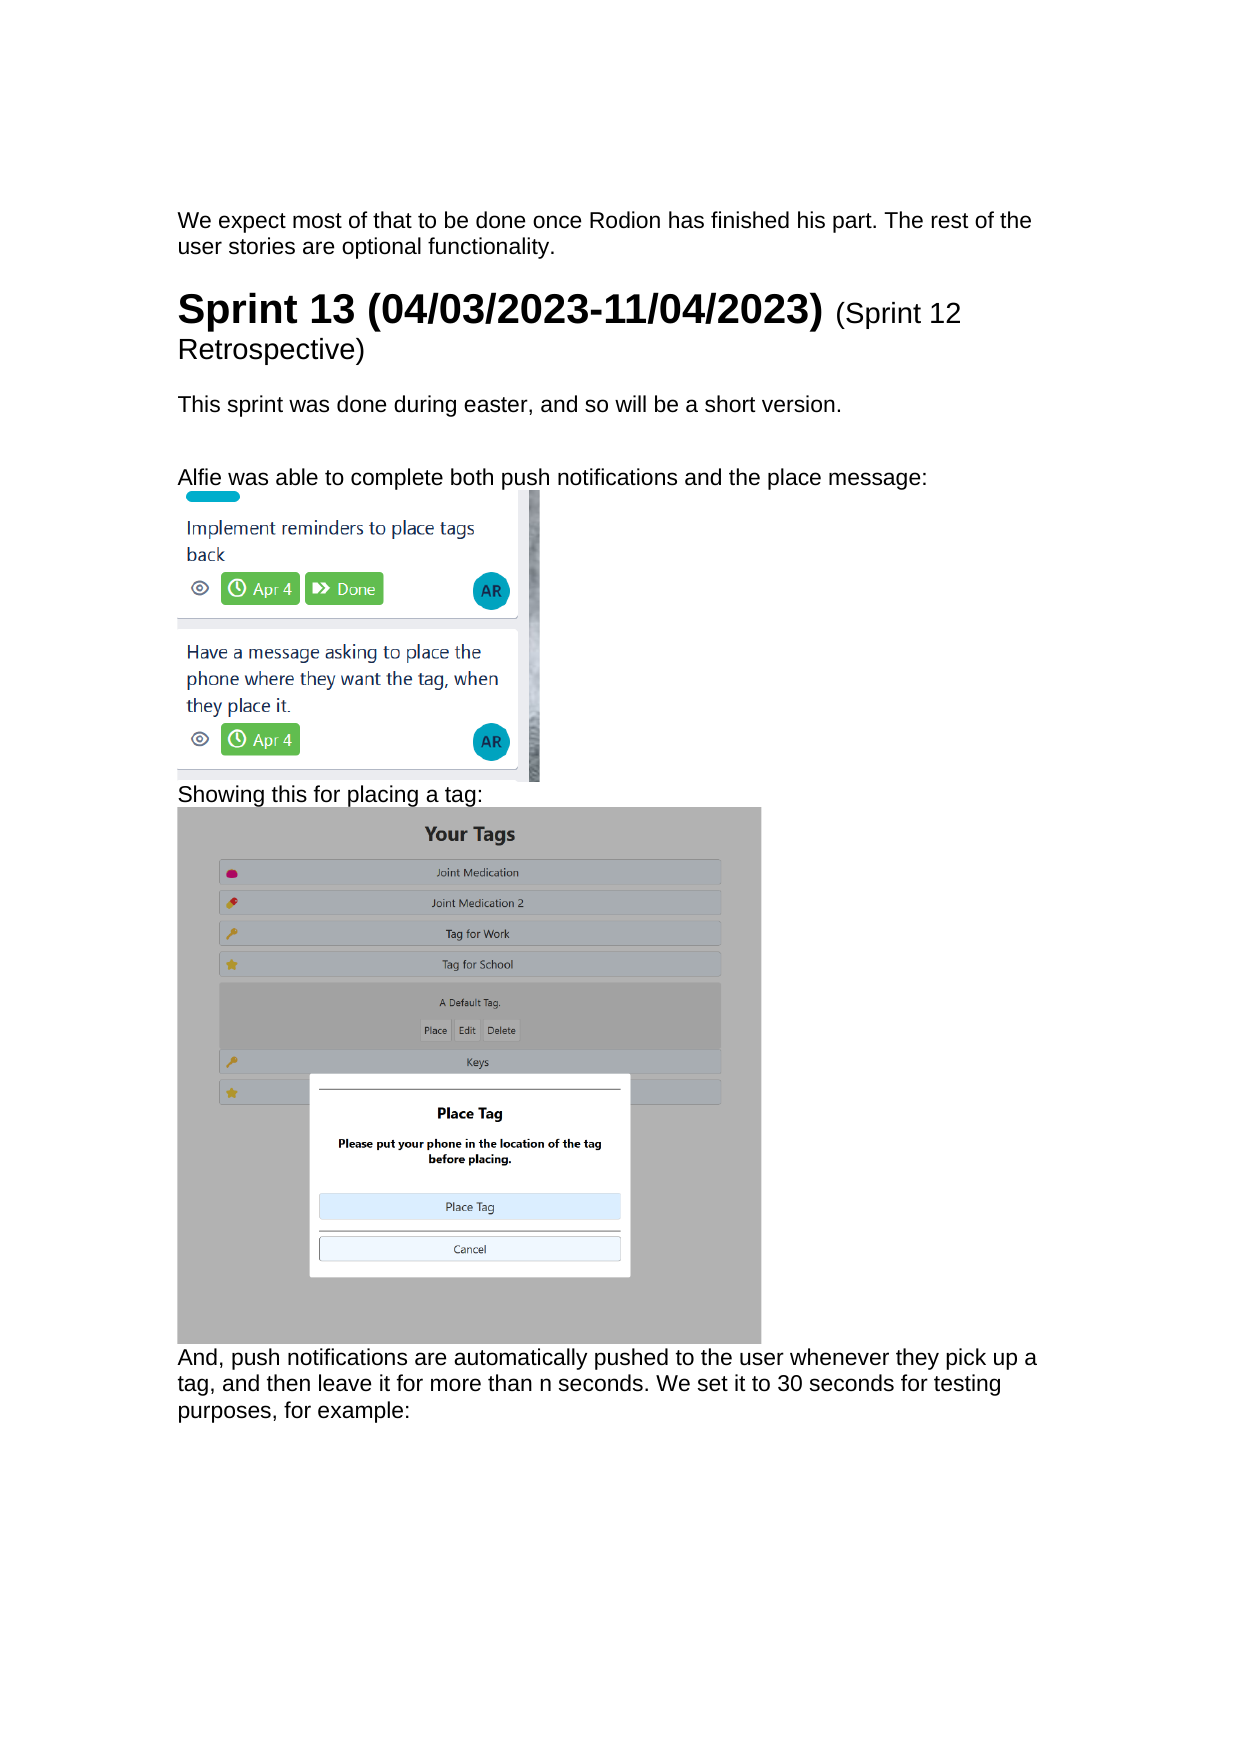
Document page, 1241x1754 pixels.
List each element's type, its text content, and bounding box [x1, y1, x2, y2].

text We expect most of that to be done once Rodion has finished his part. The rest of the user stories are optional functionality. [177, 207, 1063, 259]
picture [177, 807, 762, 1344]
picture [177, 490, 540, 782]
text And, push notifications are automatically pushed to the user whenever they pick up a tag, and then leave it for more than n seconds. We set it to 30 seconds for testing purposes, for example: [177, 1344, 1063, 1423]
subtitle Sprint 13 (04/03/2023-11/04/2023) (Sprint 12 Retrospective) [177, 284, 1063, 366]
text Alfie was able to complete both push notifications and the place message: [177, 464, 1063, 491]
text Showing this for placing a tag: [177, 781, 1063, 807]
text This sprint was done during easter, and so will be a short version. [177, 391, 1063, 417]
